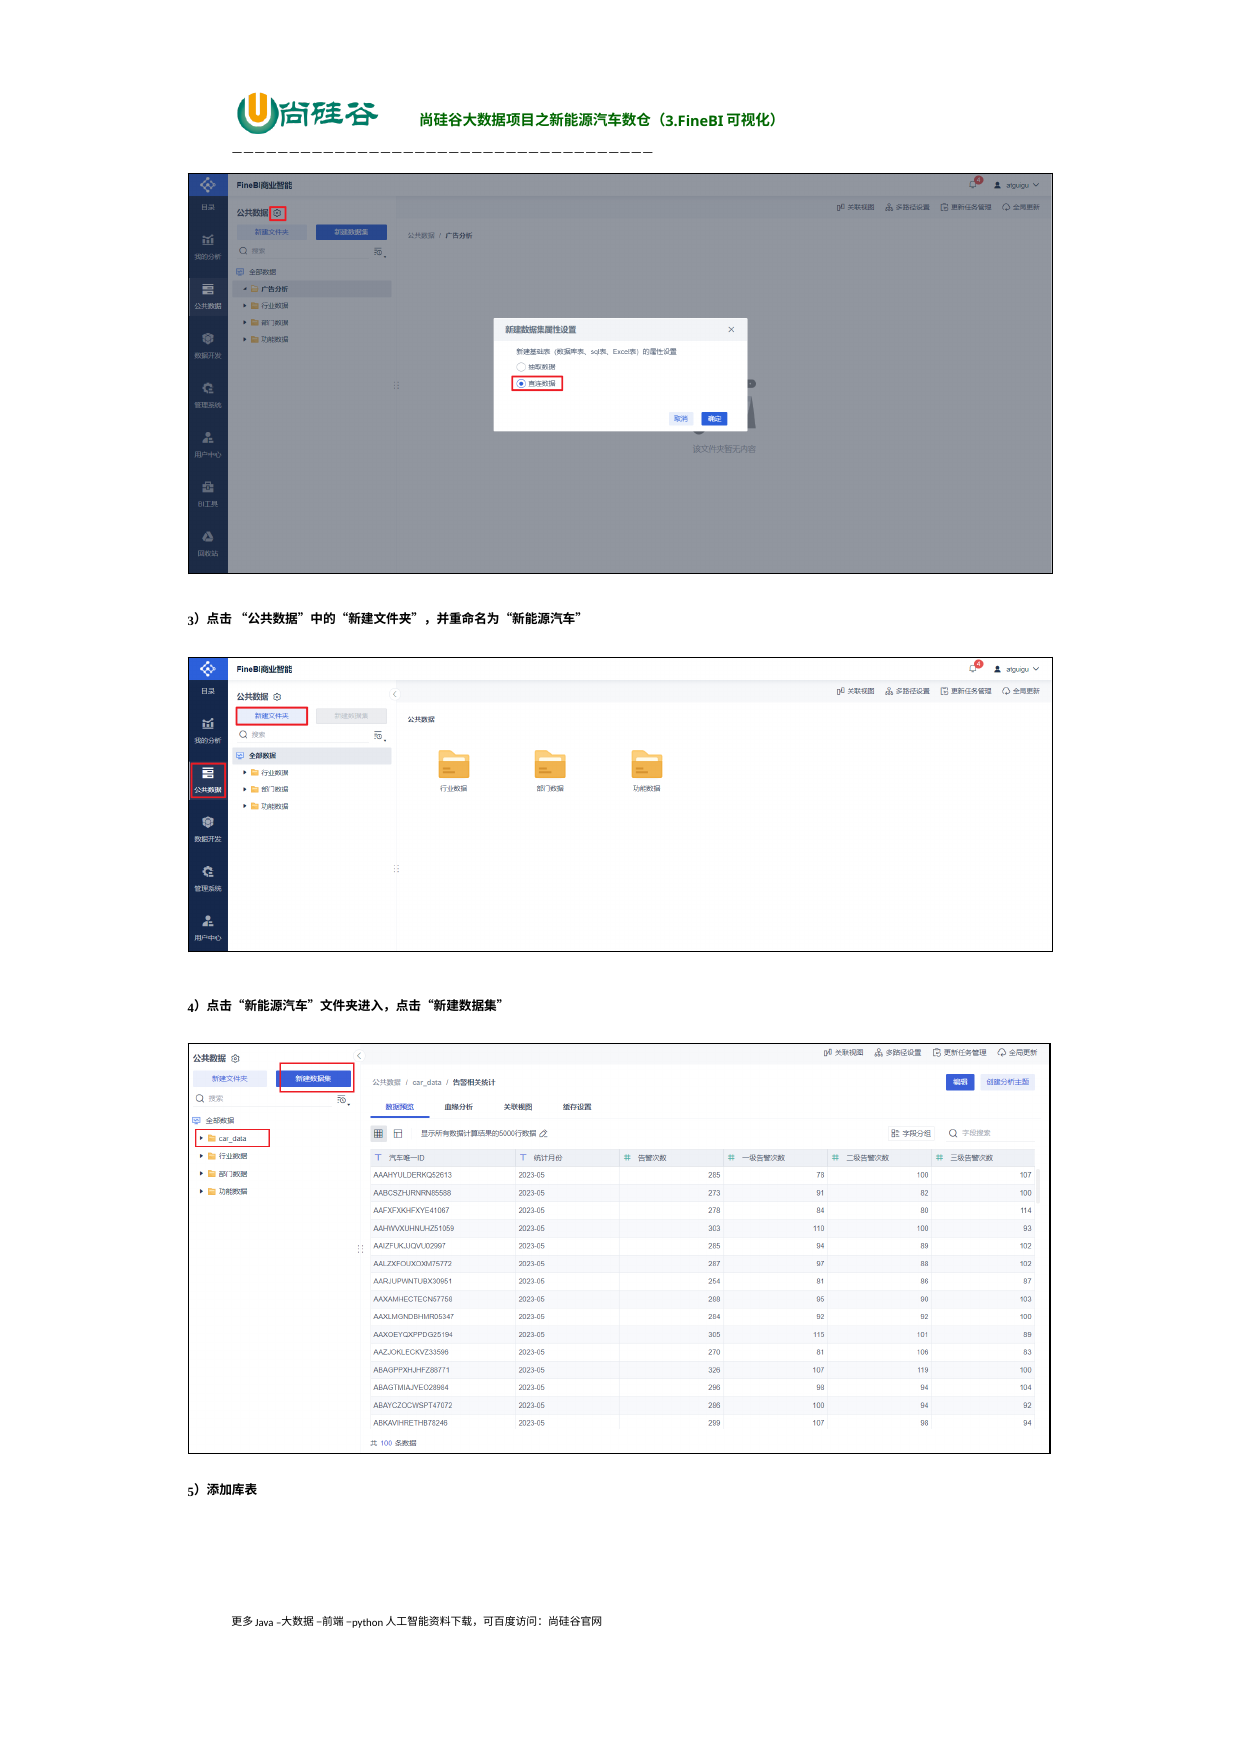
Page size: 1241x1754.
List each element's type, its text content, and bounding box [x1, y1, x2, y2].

text 3）点击 “公共数据”中的“新建文件夹”，并重命名为“新能源汽车” [187, 608, 1053, 641]
picture [189, 1044, 1049, 1453]
picture [231, 88, 382, 138]
text 5）添加库表 [187, 1479, 1053, 1512]
picture [189, 658, 1052, 951]
text 4）点击“新能源汽车”文件夹进入，点击“新建数据集” [187, 995, 1053, 1027]
picture [189, 174, 1052, 573]
